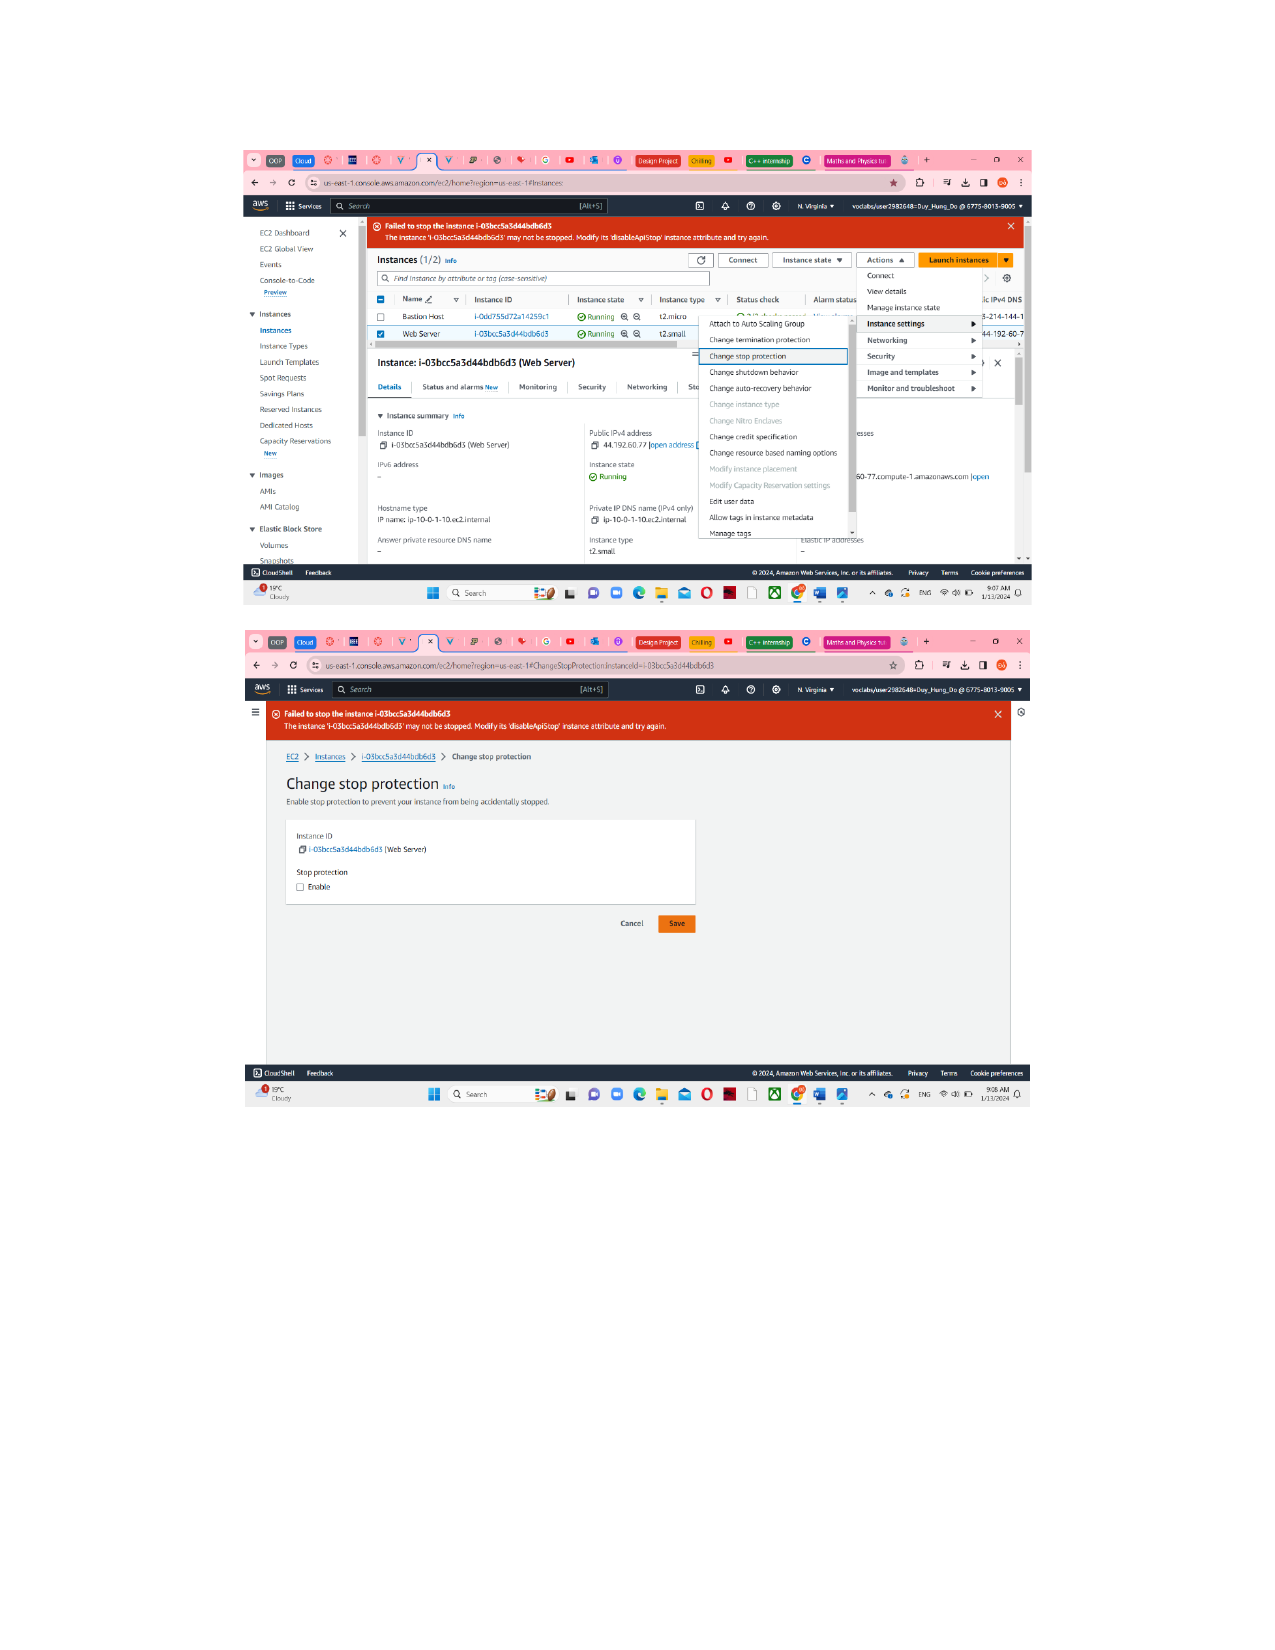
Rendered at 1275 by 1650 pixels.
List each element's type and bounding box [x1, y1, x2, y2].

picture [243, 150, 1032, 605]
picture [245, 630, 1030, 1107]
